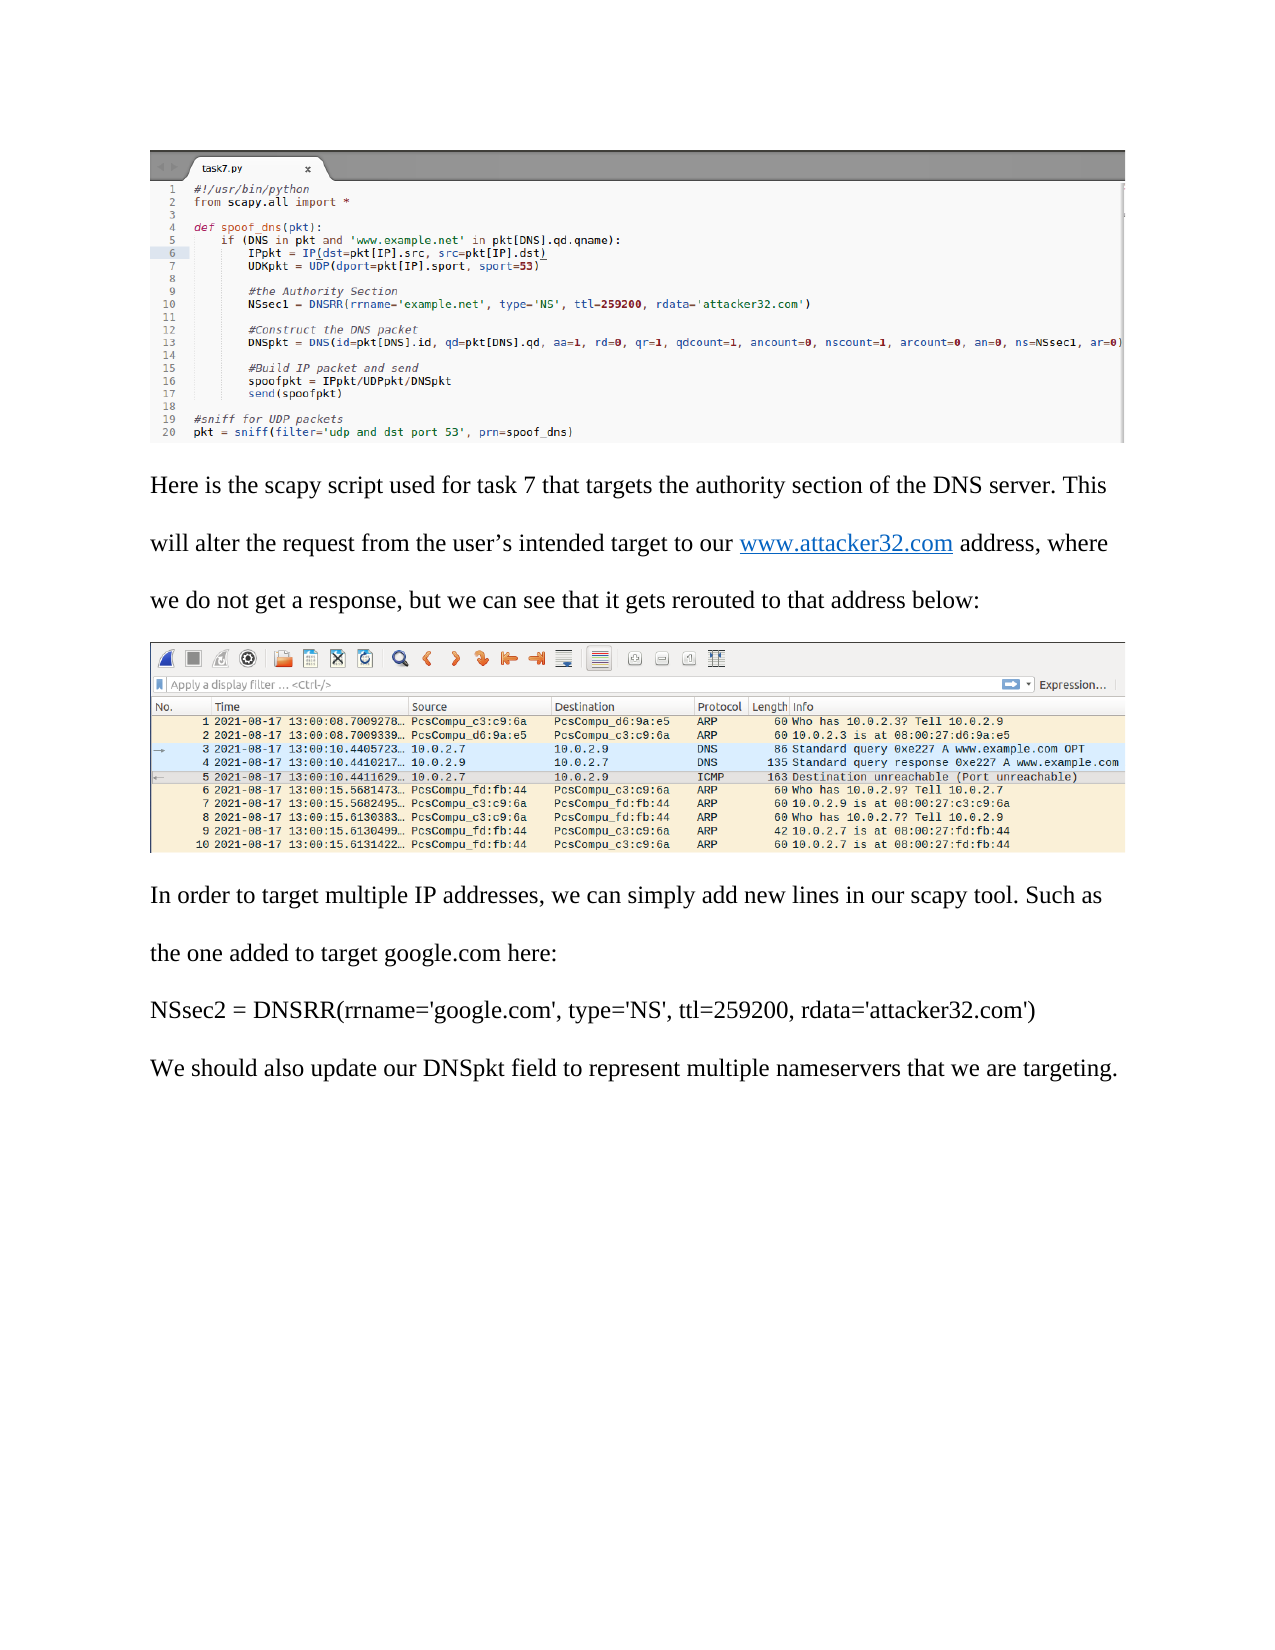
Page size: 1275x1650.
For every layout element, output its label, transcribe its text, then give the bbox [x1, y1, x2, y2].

picture [150, 642, 1125, 853]
text We should also update our DNSpkt field to represent multiple nameservers that we are targeting. [150, 1053, 1125, 1082]
text Here is the scapy script used for task 7 that targets the authority section of the DNS server. This will alter the request from the user’s intended target to our www.attacker32.com address, where we do not get a response, but we can see that it gets rerouted to that address below: [150, 471, 1125, 642]
text In order to target multiple IP addresses, we can simply add new lines in our scapy tool. Such as the one added to target google.com here: [150, 880, 1125, 967]
picture [150, 150, 1125, 443]
text NSsec2 = DNSRR(rrname='google.com', type='NS', ttl=259200, rdata='attacker32.com') [150, 995, 1125, 1024]
